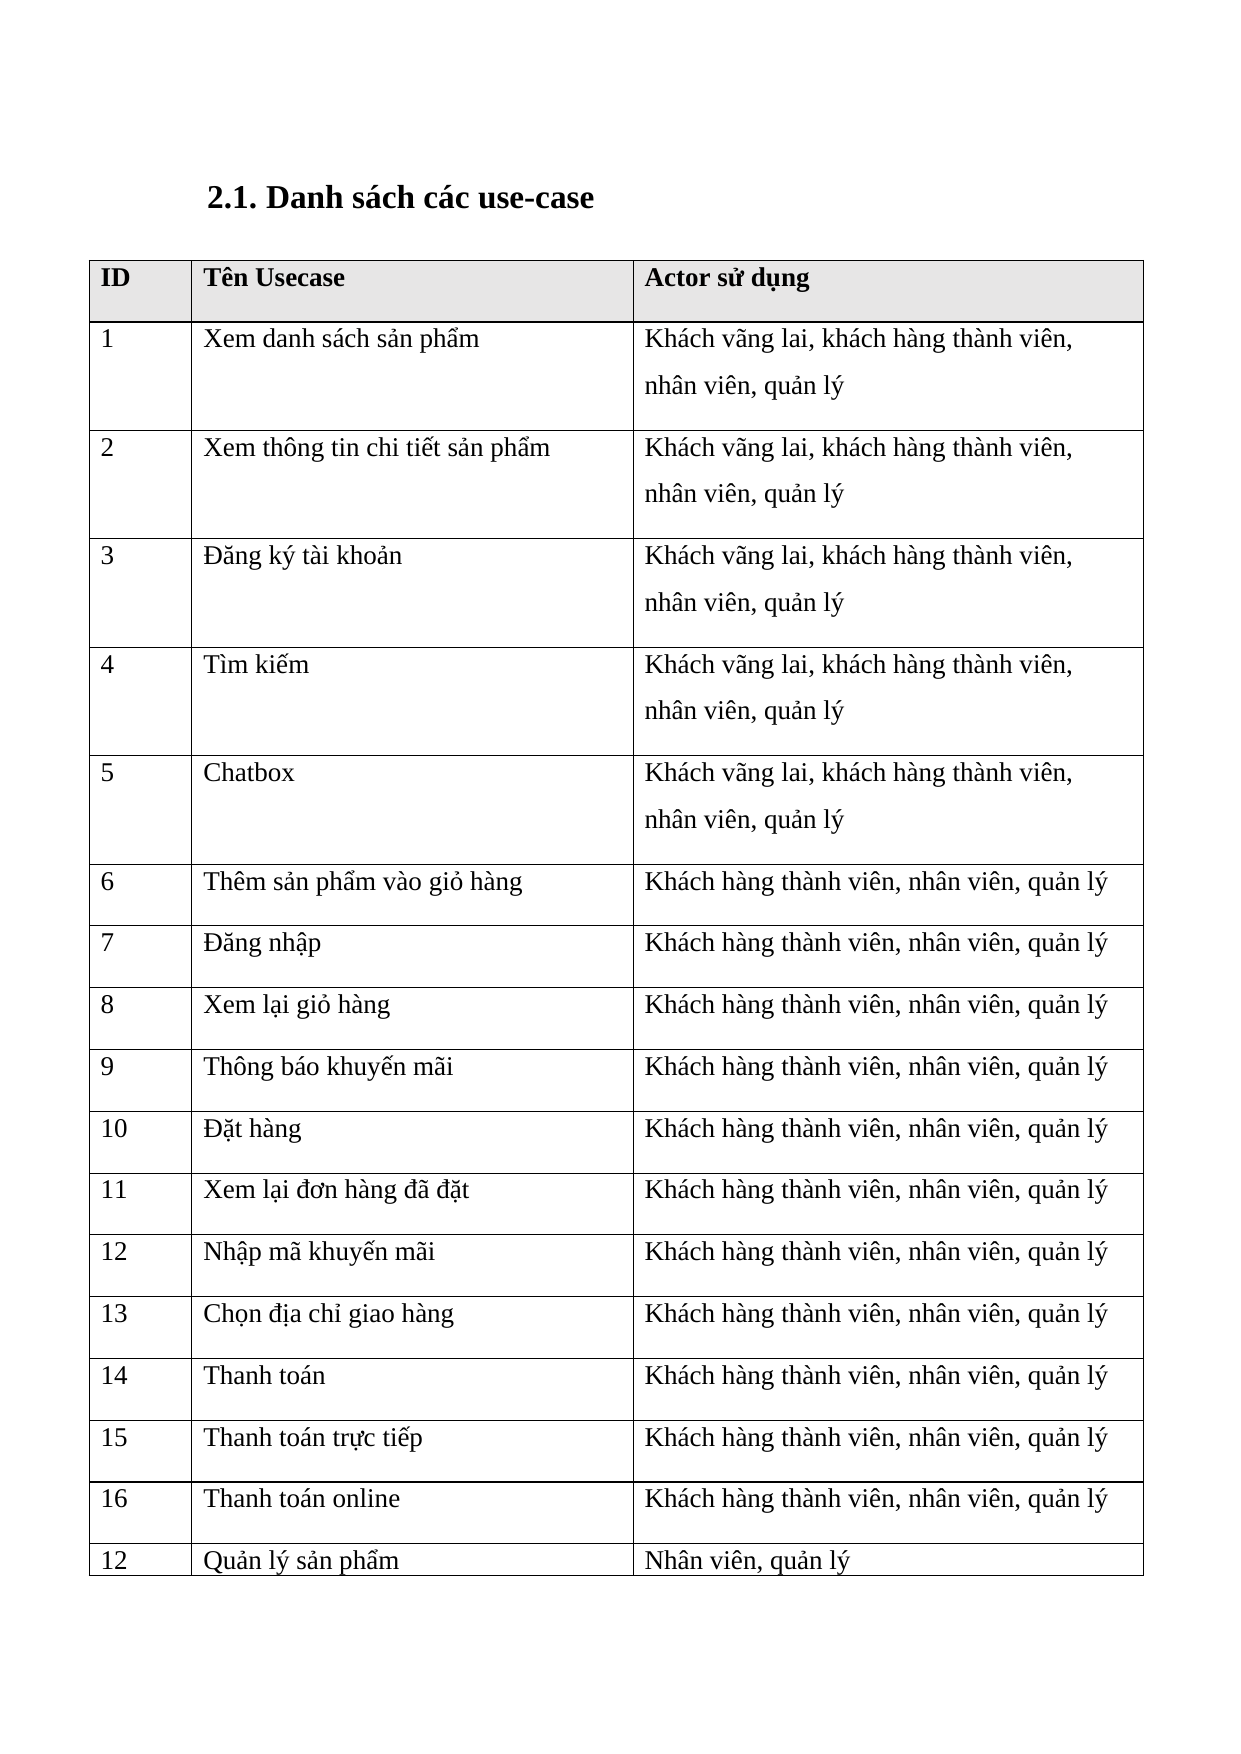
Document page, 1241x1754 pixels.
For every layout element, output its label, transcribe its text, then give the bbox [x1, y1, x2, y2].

table_cell 6 [90, 865, 191, 925]
table_cell 11 [90, 1174, 191, 1234]
table_cell Xem thông tin chi tiết sản phẩm [192, 431, 633, 538]
table_cell Tìm kiếm [192, 648, 633, 755]
table_cell Khách hàng thành viên, nhân viên, quản lý [634, 1483, 1143, 1543]
table_cell Khách vãng lai, khách hàng thành viên, nhân viên, quản lý [634, 323, 1143, 430]
table_cell Khách hàng thành viên, nhân viên, quản lý [634, 1359, 1143, 1419]
table_cell 1 [90, 323, 191, 430]
table_cell Khách hàng thành viên, nhân viên, quản lý [634, 926, 1143, 987]
table_cell Thanh toán online [192, 1483, 633, 1543]
table_cell 13 [90, 1297, 191, 1358]
table_cell Quản lý sản phẩm [192, 1544, 633, 1575]
table_cell 2 [90, 431, 191, 538]
table_cell Khách vãng lai, khách hàng thành viên, nhân viên, quản lý [634, 756, 1143, 864]
table_cell Đăng ký tài khoản [192, 539, 633, 647]
table_cell Chọn địa chỉ giao hàng [192, 1297, 633, 1358]
table_cell 10 [90, 1112, 191, 1172]
table_cell Khách hàng thành viên, nhân viên, quản lý [634, 988, 1143, 1049]
table_cell 12 [90, 1544, 191, 1575]
table_cell 15 [90, 1421, 191, 1481]
table_cell Thông báo khuyến mãi [192, 1050, 633, 1111]
table_header Tên Usecase [192, 261, 633, 321]
table_cell Khách hàng thành viên, nhân viên, quản lý [634, 1050, 1143, 1111]
table_cell 9 [90, 1050, 191, 1111]
table_cell 8 [90, 988, 191, 1049]
table_cell Khách hàng thành viên, nhân viên, quản lý [634, 1421, 1143, 1481]
table_cell Thanh toán trực tiếp [192, 1421, 633, 1481]
table_cell 14 [90, 1359, 191, 1419]
table_cell Khách hàng thành viên, nhân viên, quản lý [634, 865, 1143, 925]
table_cell Xem lại đơn hàng đã đặt [192, 1174, 633, 1234]
table_cell 16 [90, 1483, 191, 1543]
table_cell 7 [90, 926, 191, 987]
table_cell 12 [90, 1235, 191, 1296]
table_cell Xem lại giỏ hàng [192, 988, 633, 1049]
table_cell Khách hàng thành viên, nhân viên, quản lý [634, 1235, 1143, 1296]
list Danh sách các use-case [207, 177, 1138, 216]
table_cell Khách vãng lai, khách hàng thành viên, nhân viên, quản lý [634, 431, 1143, 538]
table_cell Đặt hàng [192, 1112, 633, 1172]
table_cell Thanh toán [192, 1359, 633, 1419]
table_cell Nhân viên, quản lý [634, 1544, 1143, 1575]
table_cell Khách hàng thành viên, nhân viên, quản lý [634, 1112, 1143, 1172]
table_cell Khách hàng thành viên, nhân viên, quản lý [634, 1297, 1143, 1358]
table_cell 3 [90, 539, 191, 647]
table_cell Xem danh sách sản phẩm [192, 323, 633, 430]
table_cell Đăng nhập [192, 926, 633, 987]
table_cell Thêm sản phẩm vào giỏ hàng [192, 865, 633, 925]
table_cell Chatbox [192, 756, 633, 864]
table_cell Khách vãng lai, khách hàng thành viên, nhân viên, quản lý [634, 539, 1143, 647]
table_cell 5 [90, 756, 191, 864]
table_cell Khách vãng lai, khách hàng thành viên, nhân viên, quản lý [634, 648, 1143, 755]
table_header Actor sử dụng [634, 261, 1143, 321]
table_cell Khách hàng thành viên, nhân viên, quản lý [634, 1174, 1143, 1234]
table_cell Nhập mã khuyến mãi [192, 1235, 633, 1296]
table_header ID [90, 261, 191, 321]
table_cell 4 [90, 648, 191, 755]
